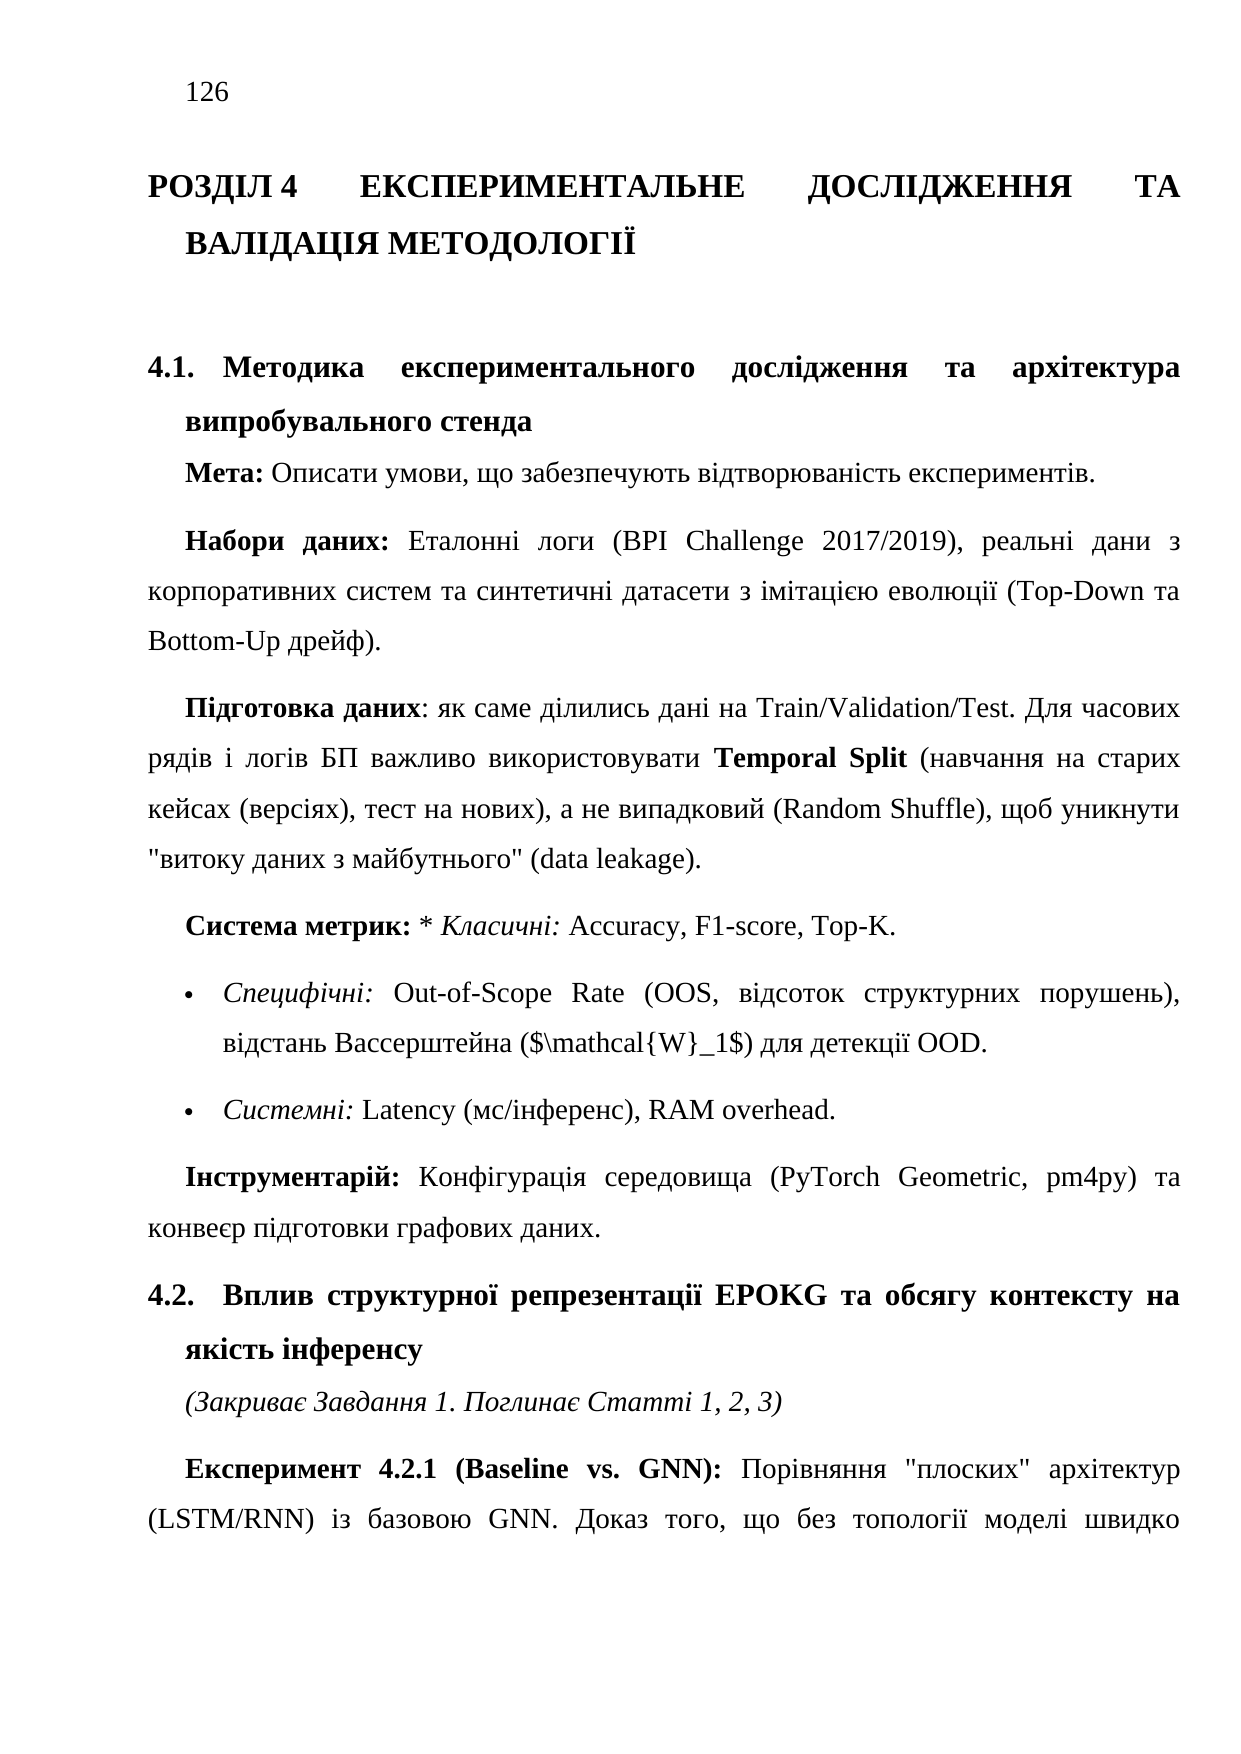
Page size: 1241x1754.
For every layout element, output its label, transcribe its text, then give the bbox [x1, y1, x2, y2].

text (Закриває Завдання 1. Поглинає Статті 1, 2, 3) [148, 1384, 1181, 1418]
text Інструментарій: Конфігурація середовища (PyTorch Geometric, pm4py) та конвеєр підготовки графових даних. [148, 1159, 1181, 1243]
subtitle ЕКСПЕРИМЕНТАЛЬНЕ ДОСЛІДЖЕННЯ ТА ВАЛІДАЦІЯ МЕТОДОЛОГІЇ [148, 166, 1181, 262]
subtitle Методика експериментального дослідження та архітектура випробувального стенда [148, 348, 1181, 438]
subtitle Вплив структурної репрезентації EPOKG та обсягу контексту на якість інференсу [148, 1277, 1181, 1366]
list Системні: Latency (мс/інференс), RAM overhead. [185, 1092, 1181, 1126]
text Мета: Описати умови, що забезпечують відтворюваність експериментів. [148, 456, 1181, 489]
text Підготовка даних: як саме ділились дані на Train/Validation/Test. Для часових рядів і логів БП важливо використовувати Temporal Split (навчання на старих кейсах (версіях), тест на нових), а не випадковий (Random Shuffle), щоб уникнути "витоку даних з майбутнього" (data leakage). [148, 690, 1181, 875]
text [148, 1451, 1181, 1535]
list Специфічні: Out-of-Scope Rate (OOS, відсоток структурних порушень), відстань Вассерштейна ($\mathcal{W}_1$) для детекції OOD. [185, 975, 1181, 1059]
text Система метрик: * Класичні: Accuracy, F1-score, Top-K. [148, 908, 1181, 942]
text Набори даних: Еталонні логи (BPI Challenge 2017/2019), реальні дани з корпоративних систем та синтетичні датасети з імітацією еволюції (Top-Down та Bottom-Up дрейф). [148, 523, 1181, 657]
